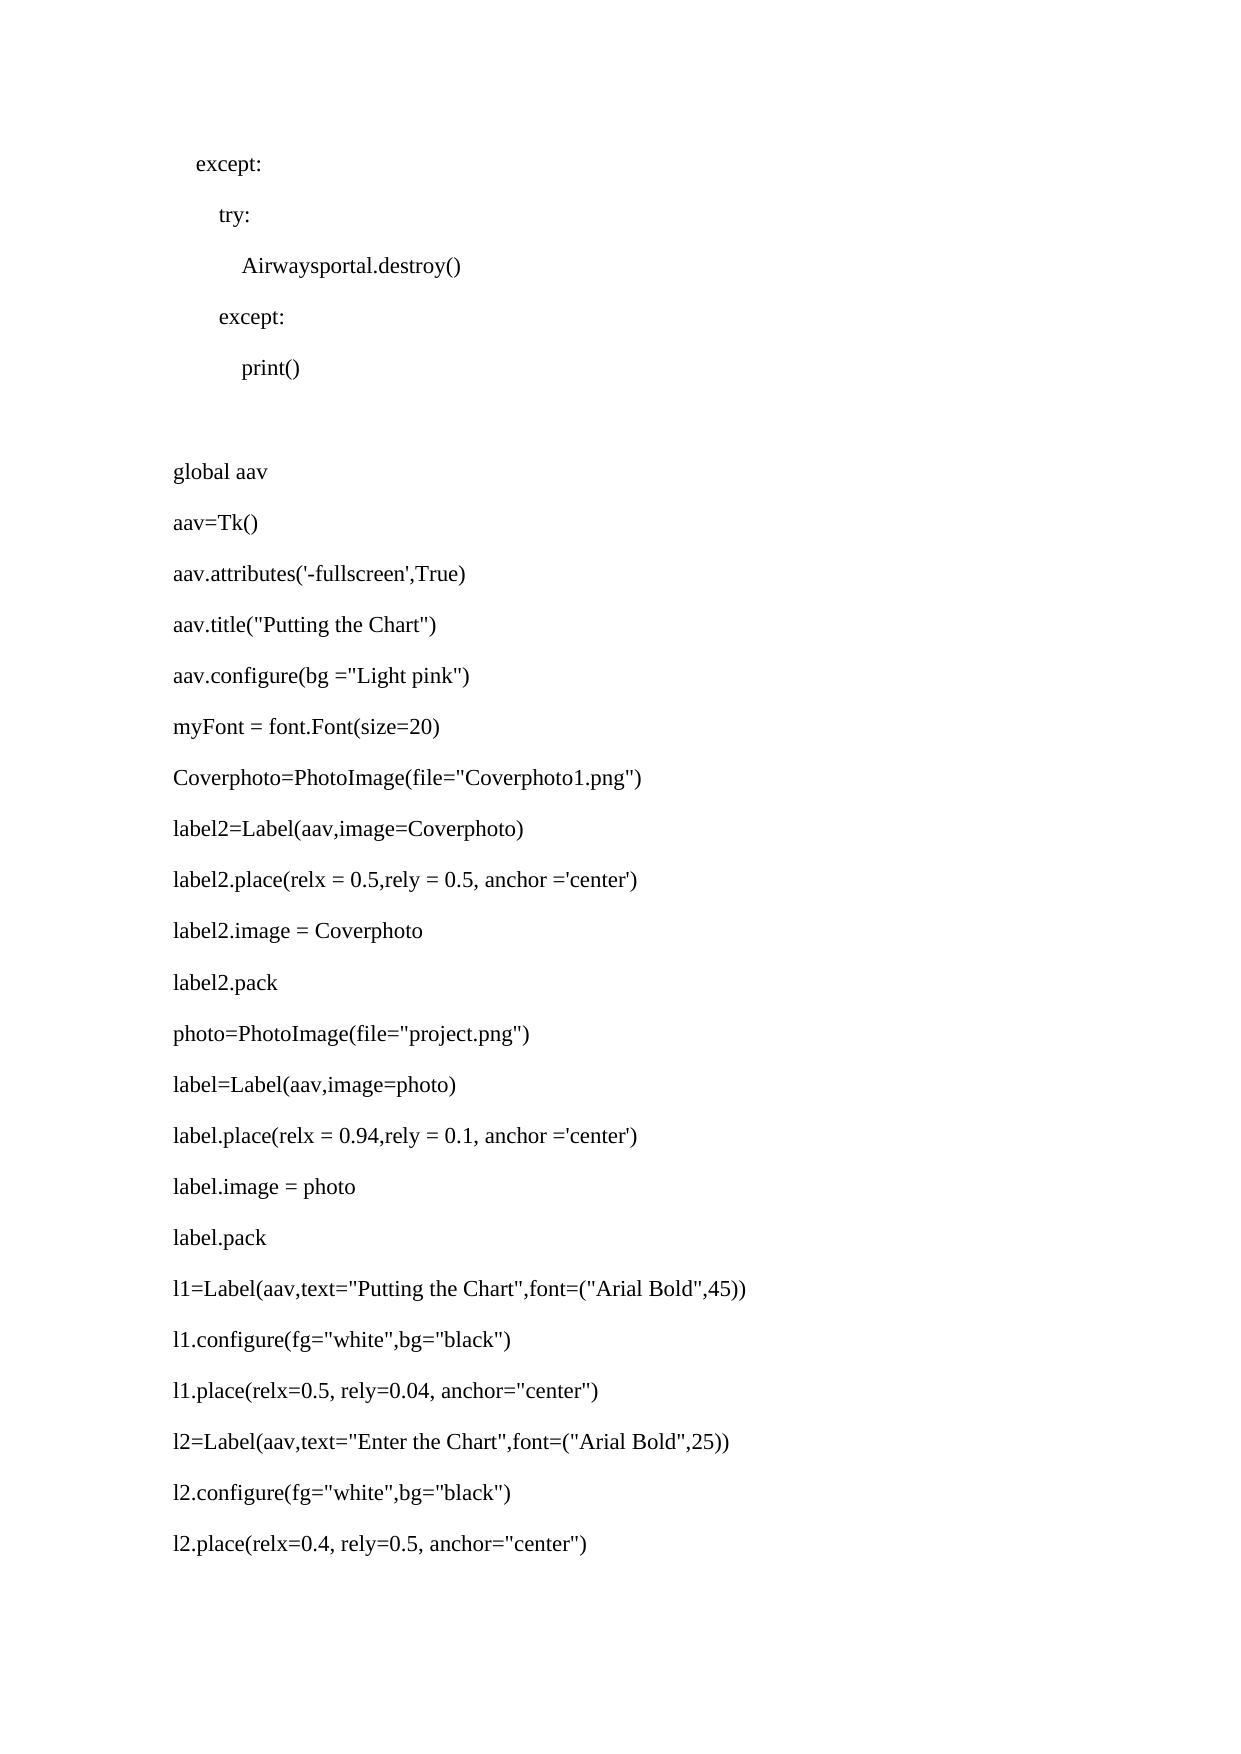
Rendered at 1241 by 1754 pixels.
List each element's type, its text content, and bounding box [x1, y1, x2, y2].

text Airwaysportal.destroy() [150, 252, 1090, 278]
text myFont = font.Font(size=20) [150, 713, 1090, 740]
text label2.place(relx = 0.5,rely = 0.5, anchor ='center') [150, 867, 1090, 893]
text label2=Label(aav,image=Coverphoto) [150, 816, 1090, 842]
text aav=Tk() [150, 509, 1090, 536]
text l1=Label(aav,text="Putting the Chart",font=("Arial Bold",45)) [150, 1275, 1090, 1301]
text except: [150, 150, 1090, 176]
text aav.attributes('-fullscreen',True) [150, 560, 1090, 587]
text label=Label(aav,image=photo) [150, 1071, 1090, 1097]
text l2.configure(fg="white",bg="black") [150, 1479, 1090, 1505]
text except: [150, 303, 1090, 329]
text l2.place(relx=0.4, rely=0.5, anchor="center") [150, 1530, 1090, 1556]
text aav.title("Putting the Chart") [150, 611, 1090, 638]
text label2.pack [150, 969, 1090, 995]
text print() [150, 354, 1090, 381]
text photo=PhotoImage(file="project.png") [150, 1020, 1090, 1046]
text label.image = photo [150, 1173, 1090, 1199]
text l1.place(relx=0.5, rely=0.04, anchor="center") [150, 1377, 1090, 1403]
text Coverphoto=PhotoImage(file="Coverphoto1.png") [150, 764, 1090, 791]
text label.pack [150, 1224, 1090, 1250]
text aav.configure(bg ="Light pink") [150, 662, 1090, 689]
text global aav [150, 458, 1090, 484]
text l1.configure(fg="white",bg="black") [150, 1326, 1090, 1352]
text label.place(relx = 0.94,rely = 0.1, anchor ='center') [150, 1122, 1090, 1148]
text label2.image = Coverphoto [150, 918, 1090, 944]
text l2=Label(aav,text="Enter the Chart",font=("Arial Bold",25)) [150, 1428, 1090, 1454]
text try: [150, 201, 1090, 227]
